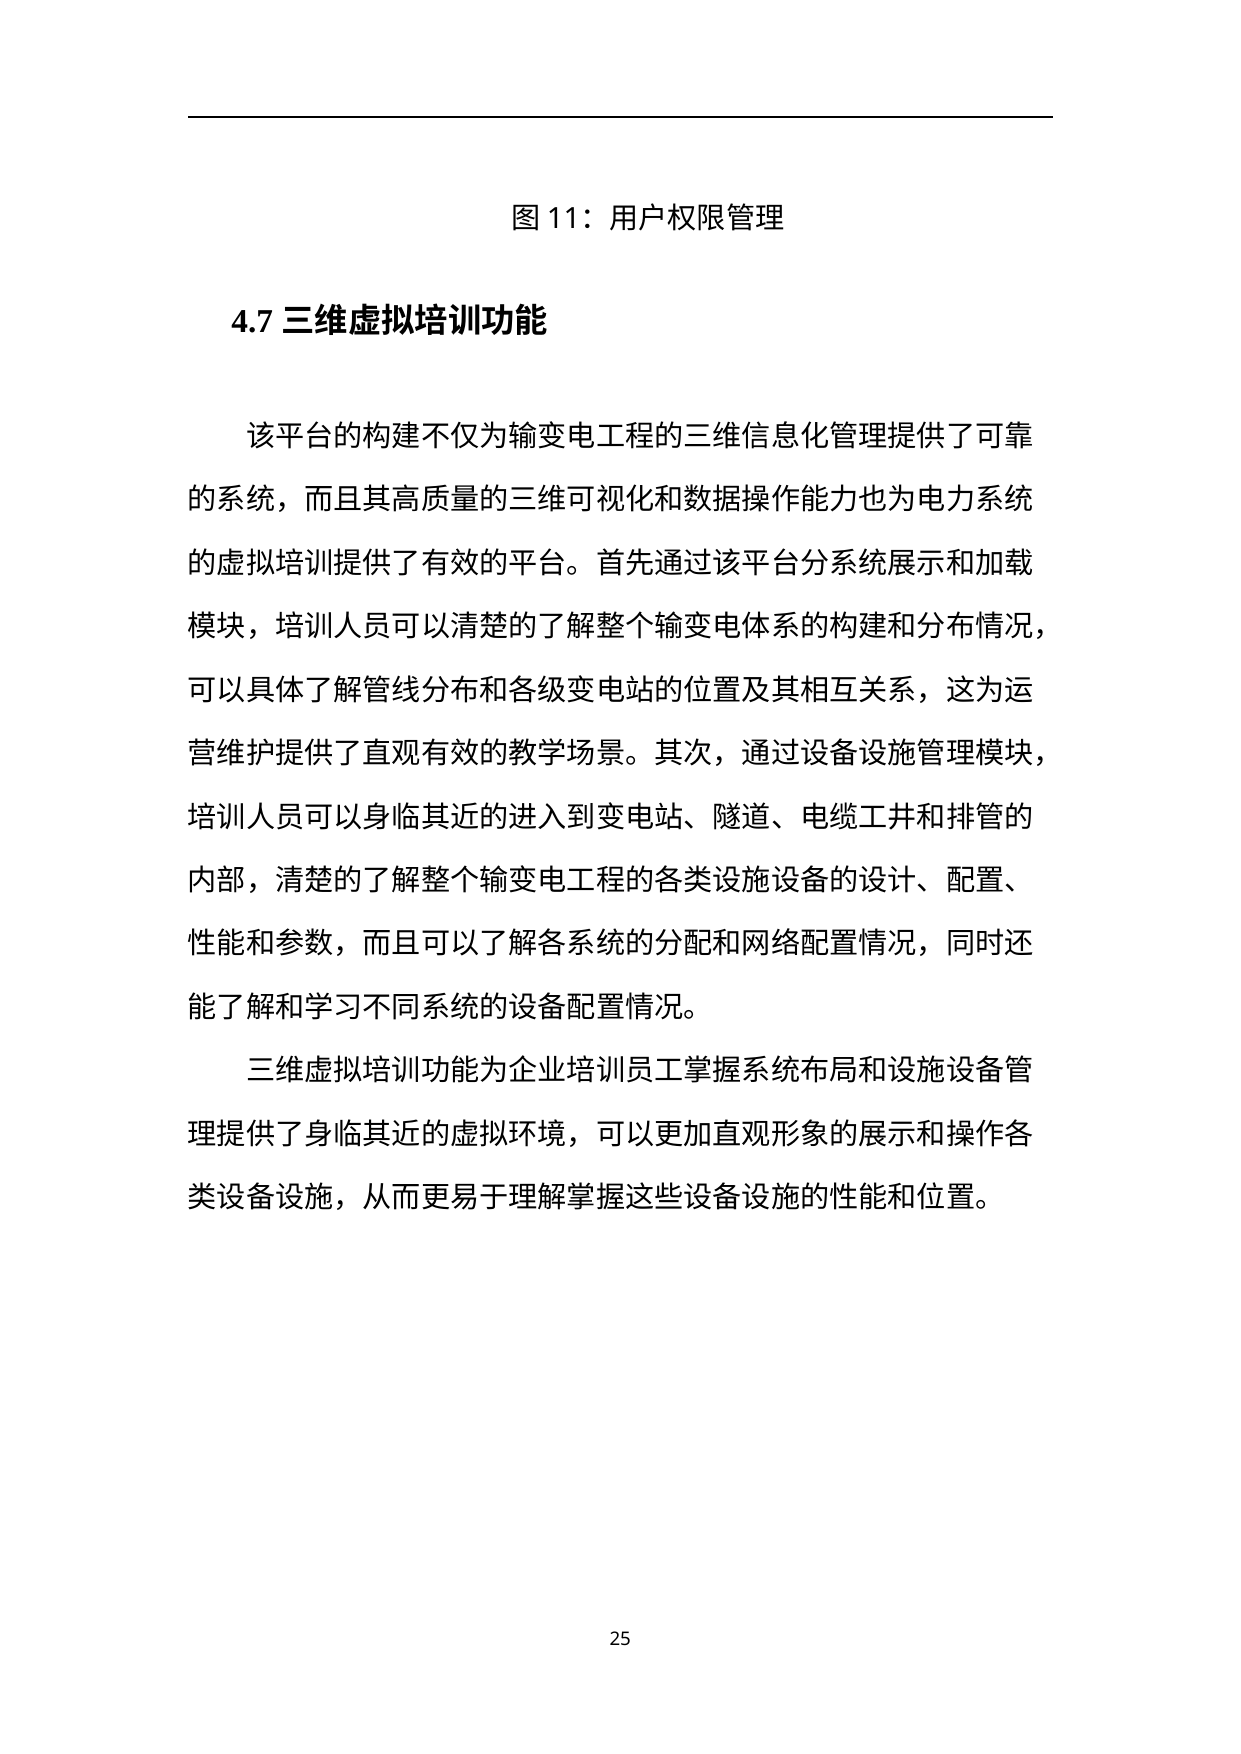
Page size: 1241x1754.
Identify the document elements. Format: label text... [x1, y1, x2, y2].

text 该平台的构建不仅为输变电工程的三维信息化管理提供了可靠的系统，而且其高质量的三维可视化和数据操作能力也为电力系统的虚拟培训提供了有效的平台。首先通过该平台分系统展示和加载模块，培训人员可以清楚的了解整个输变电体系的构建和分布情况，可以具体了解管线分布和各级变电站的位置及其相互关系，这为运营维护提供了直观有效的教学场景。其次，通过设备设施管理模块，培训人员可以身临其近的进入到变电站、隧道、电缆工井和排管的内部，清楚的了解整个输变电工程的各类设施设备的设计、配置、性能和参数，而且可以了解各系统的分配和网络配置情况，同时还能了解和学习不同系统的设备配置情况。 [187, 412, 1050, 1026]
text 图11：用户权限管理 [187, 194, 1050, 237]
subtitle 4.7 三维虚拟培训功能 [231, 285, 1053, 350]
text 三维虚拟培训功能为企业培训员工掌握系统布局和设施设备管理提供了身临其近的虚拟环境，可以更加直观形象的展示和操作各类设备设施，从而更易于理解掌握这些设备设施的性能和位置。 [187, 1047, 1050, 1216]
